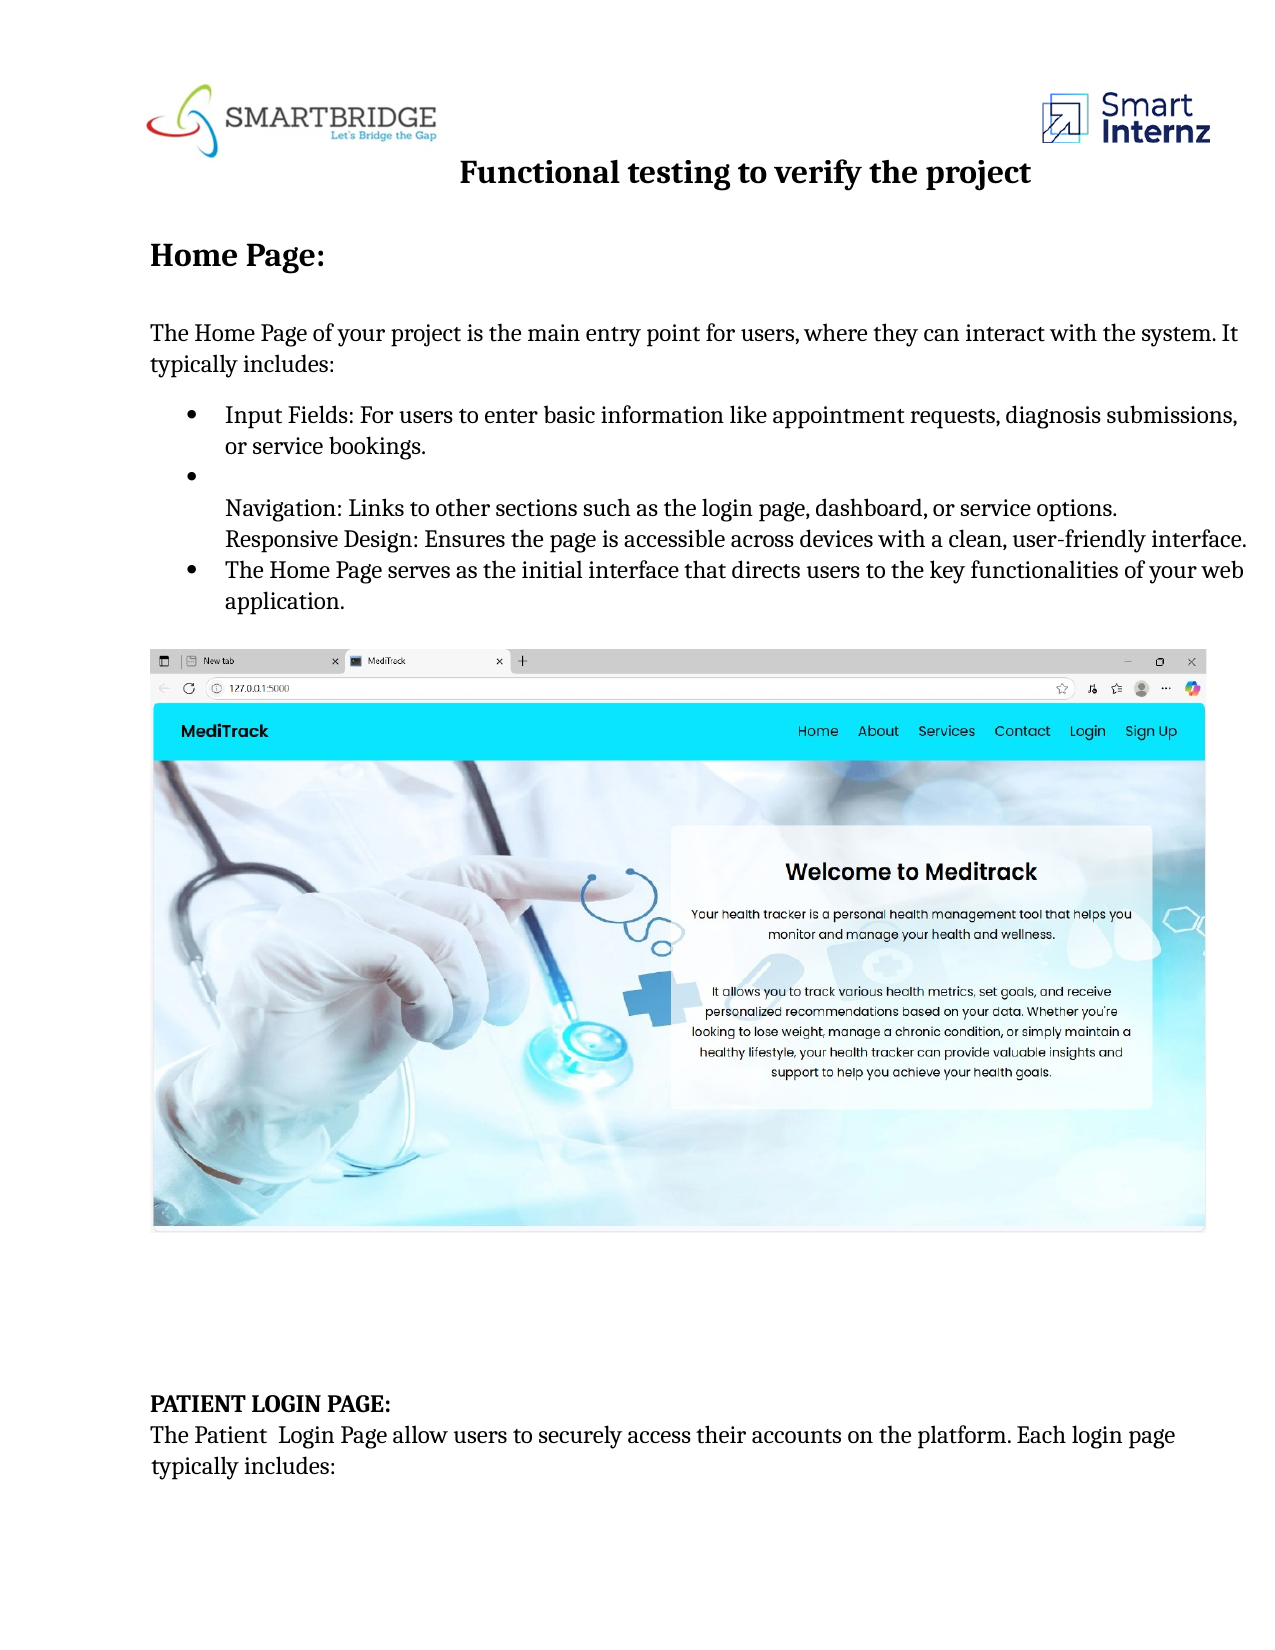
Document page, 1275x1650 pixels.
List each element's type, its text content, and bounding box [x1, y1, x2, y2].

text PATIENT LOGIN PAGE: [150, 1390, 1248, 1418]
list Input Fields: For users to enter basic information like appointment requests, diagnosis submissions, or service bookings. [187, 401, 1248, 461]
list The Home Page serves as the initial interface that directs users to the key functionalities of your web application. [187, 556, 1248, 616]
picture [150, 649, 1207, 1233]
picture [143, 78, 441, 163]
list Navigation: Links to other sections such as the login page, dashboard, or service options. Responsive Design: Ensures the page is accessible across devices with a clean, user-friendly interface. [187, 463, 1248, 554]
text The Patient Login Page allow users to securely access their accounts on the platform. Each login page typically includes: [150, 1421, 1248, 1481]
text The Home Page of your project is the main entry point for users, where they can interact with the system. It typically includes: [150, 319, 1248, 379]
text Home Page: [150, 236, 1248, 274]
text Functional testing to verify the project [150, 153, 1248, 192]
picture [1037, 92, 1214, 143]
